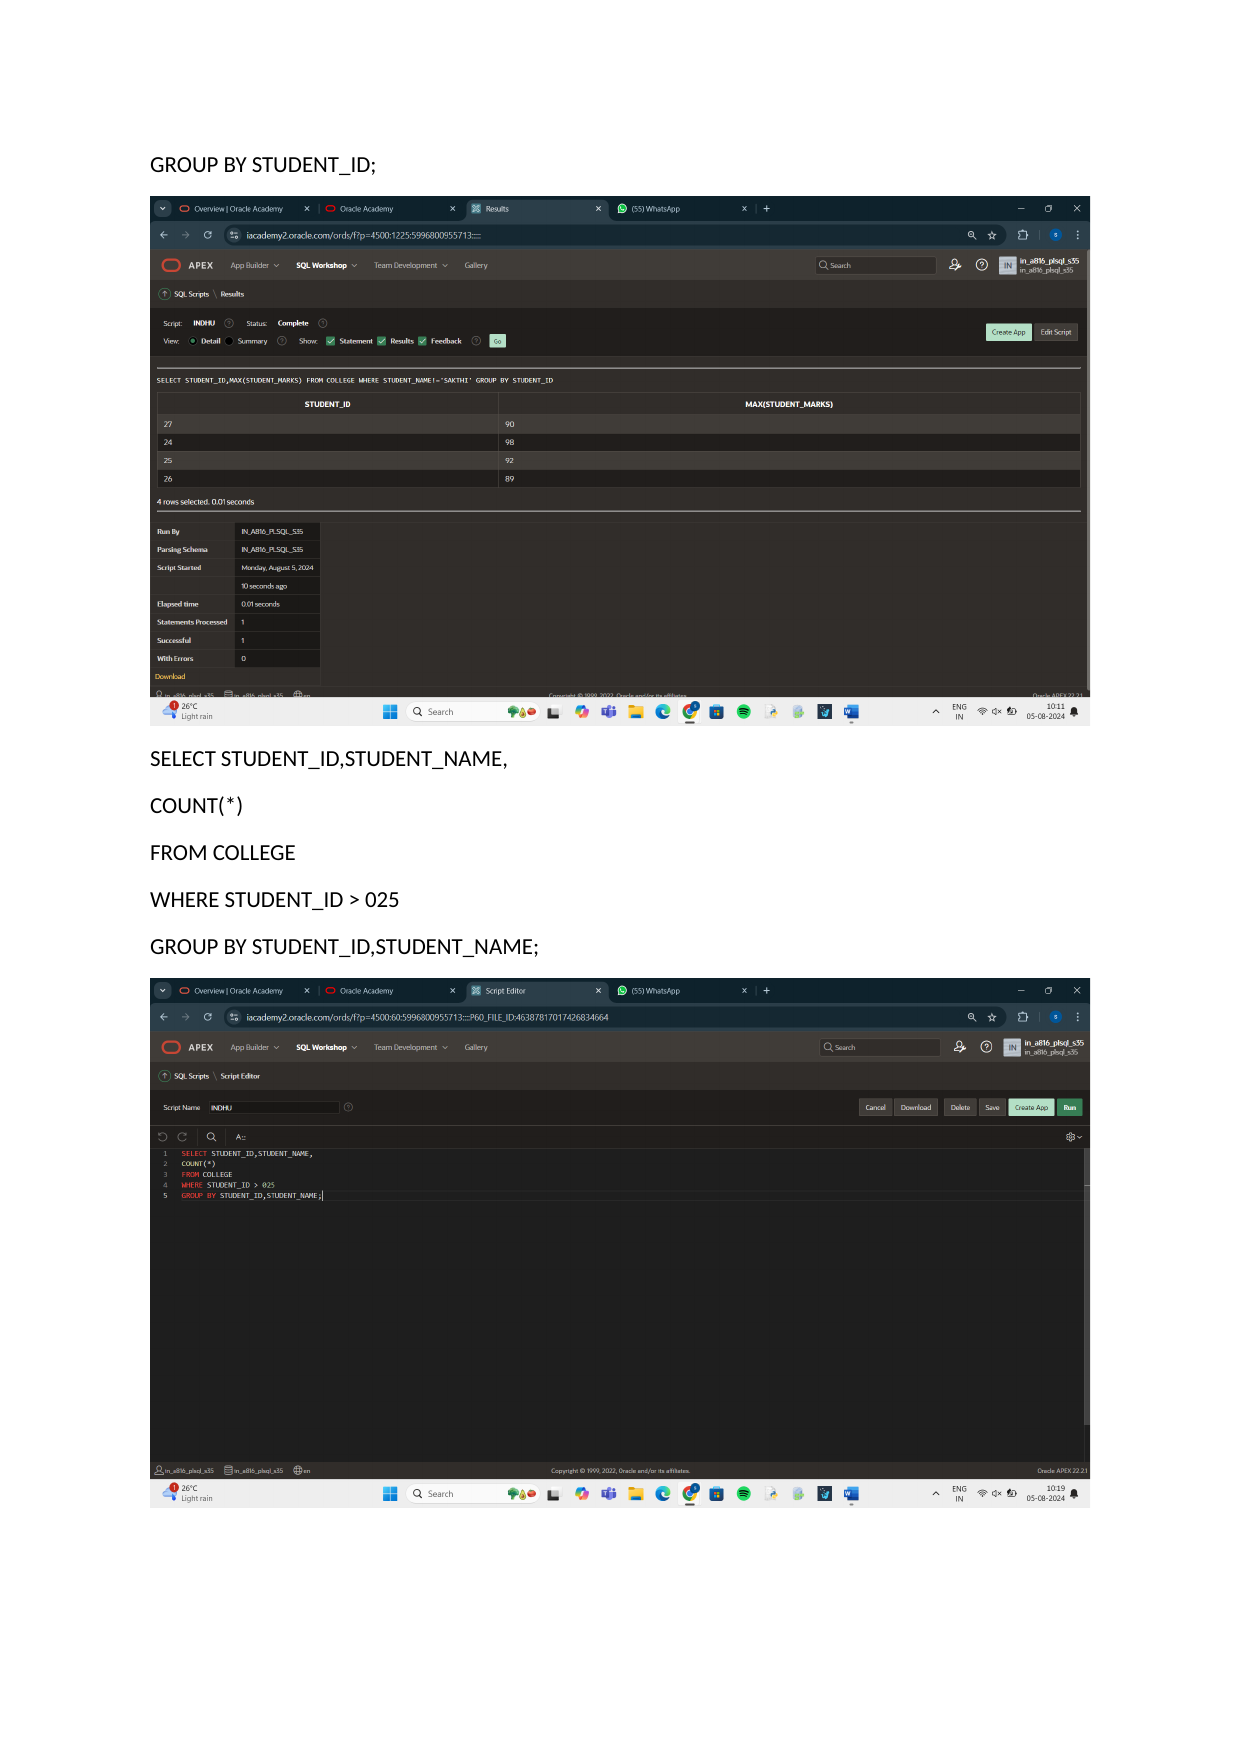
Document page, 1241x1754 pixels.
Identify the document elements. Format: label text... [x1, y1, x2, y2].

text GROUP BY STUDENT_ID; [150, 150, 1090, 178]
text COUNT(*) [150, 791, 1090, 819]
text WHERE STUDENT_ID > 025 [150, 885, 1090, 913]
picture [150, 978, 1091, 1508]
text GROUP BY STUDENT_ID,STUDENT_NAME; [150, 932, 1090, 960]
text SELECT STUDENT_ID,STUDENT_NAME, [150, 744, 1090, 773]
text FROM COLLEGE [150, 838, 1090, 866]
picture [150, 196, 1091, 726]
